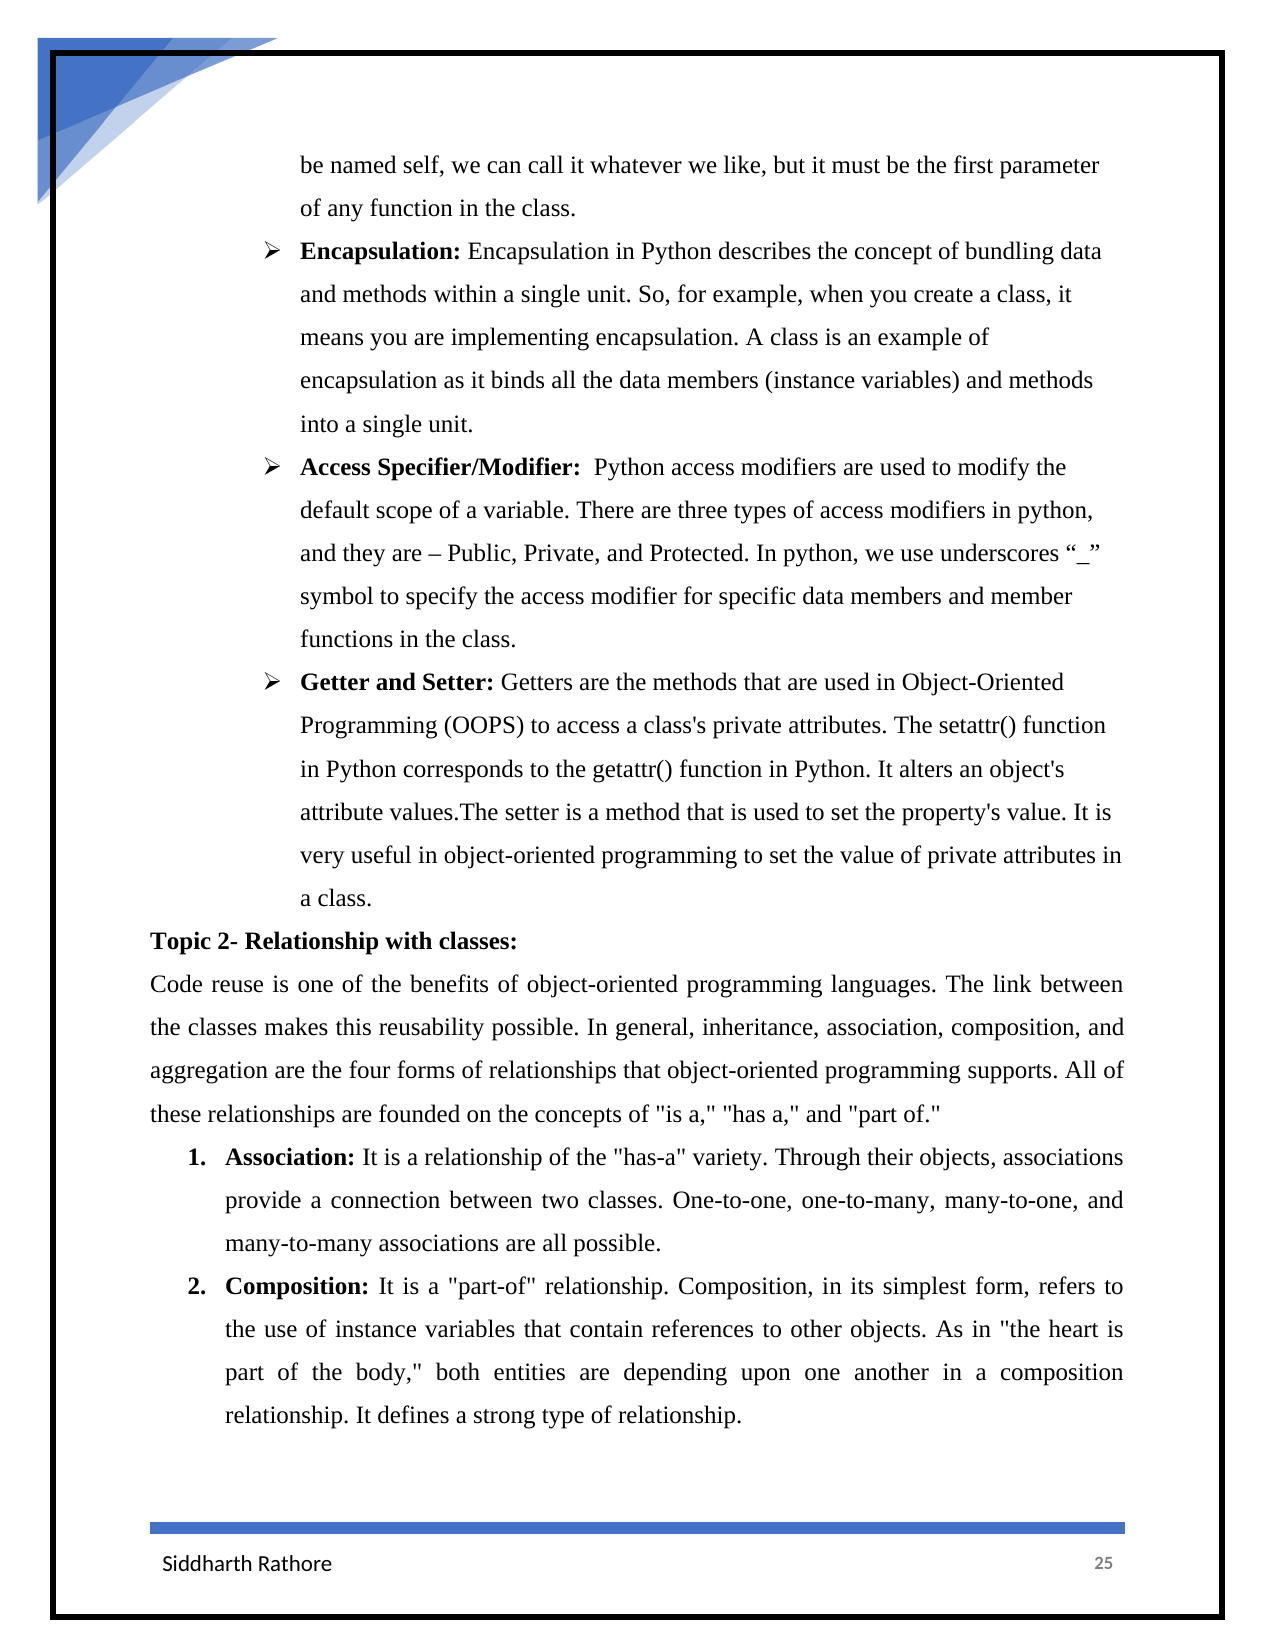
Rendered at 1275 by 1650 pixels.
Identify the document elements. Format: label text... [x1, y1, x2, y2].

text Topic 2- Relationship with classes: [150, 926, 1125, 955]
picture [37, 37, 279, 206]
list Association: It is a relationship of the "has-a" variety. Through their objects, associations provide a connection between two classes. One-to-one, one-to-many, many-to-one, and many-to-many associations are all possible. [187, 1142, 1125, 1257]
list Access Specifier/Modifier: Python access modifiers are used to modify the default scope of a variable. There are three types of access modifiers in python, and they are – Public, Private, and Protected. In python, we use underscores “_” symbol to specify the access modifier for specific data members and member functions in the class. [262, 452, 1125, 653]
text Code reuse is one of the benefits of object-oriented programming languages. The link between the classes makes this reusability possible. In general, inheritance, association, composition, and aggregation are the four forms of relationships that object-oriented programming supports. All of these relationships are founded on the concepts of "is a," "has a," and "part of." [150, 969, 1125, 1127]
list Composition: It is a "part-of" relationship. Composition, in its simplest form, refers to the use of instance variables that contain references to other objects. As in "the heart is part of the body," both entities are depending upon one another in a composition relationship. It defines a strong type of relationship. [187, 1271, 1125, 1429]
picture [56, 56, 279, 206]
list Encapsulation: Encapsulation in Python describes the concept of bundling data and methods within a single unit. So, for example, when you create a class, it means you are implementing encapsulation. A class is an example of encapsulation as it binds all the data members (instance variables) and methods into a single unit. [262, 236, 1125, 437]
list Getter and Setter: Getters are the methods that are used in Object-Oriented Programming (OOPS) to access a class's private attributes. The setattr() function in Python corresponds to the getattr() function in Python. It alters an object's attribute values.The setter is a method that is used to set the property's value. It is very useful in object-oriented programming to set the value of private attributes in a class. [262, 667, 1125, 912]
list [262, 150, 1125, 222]
